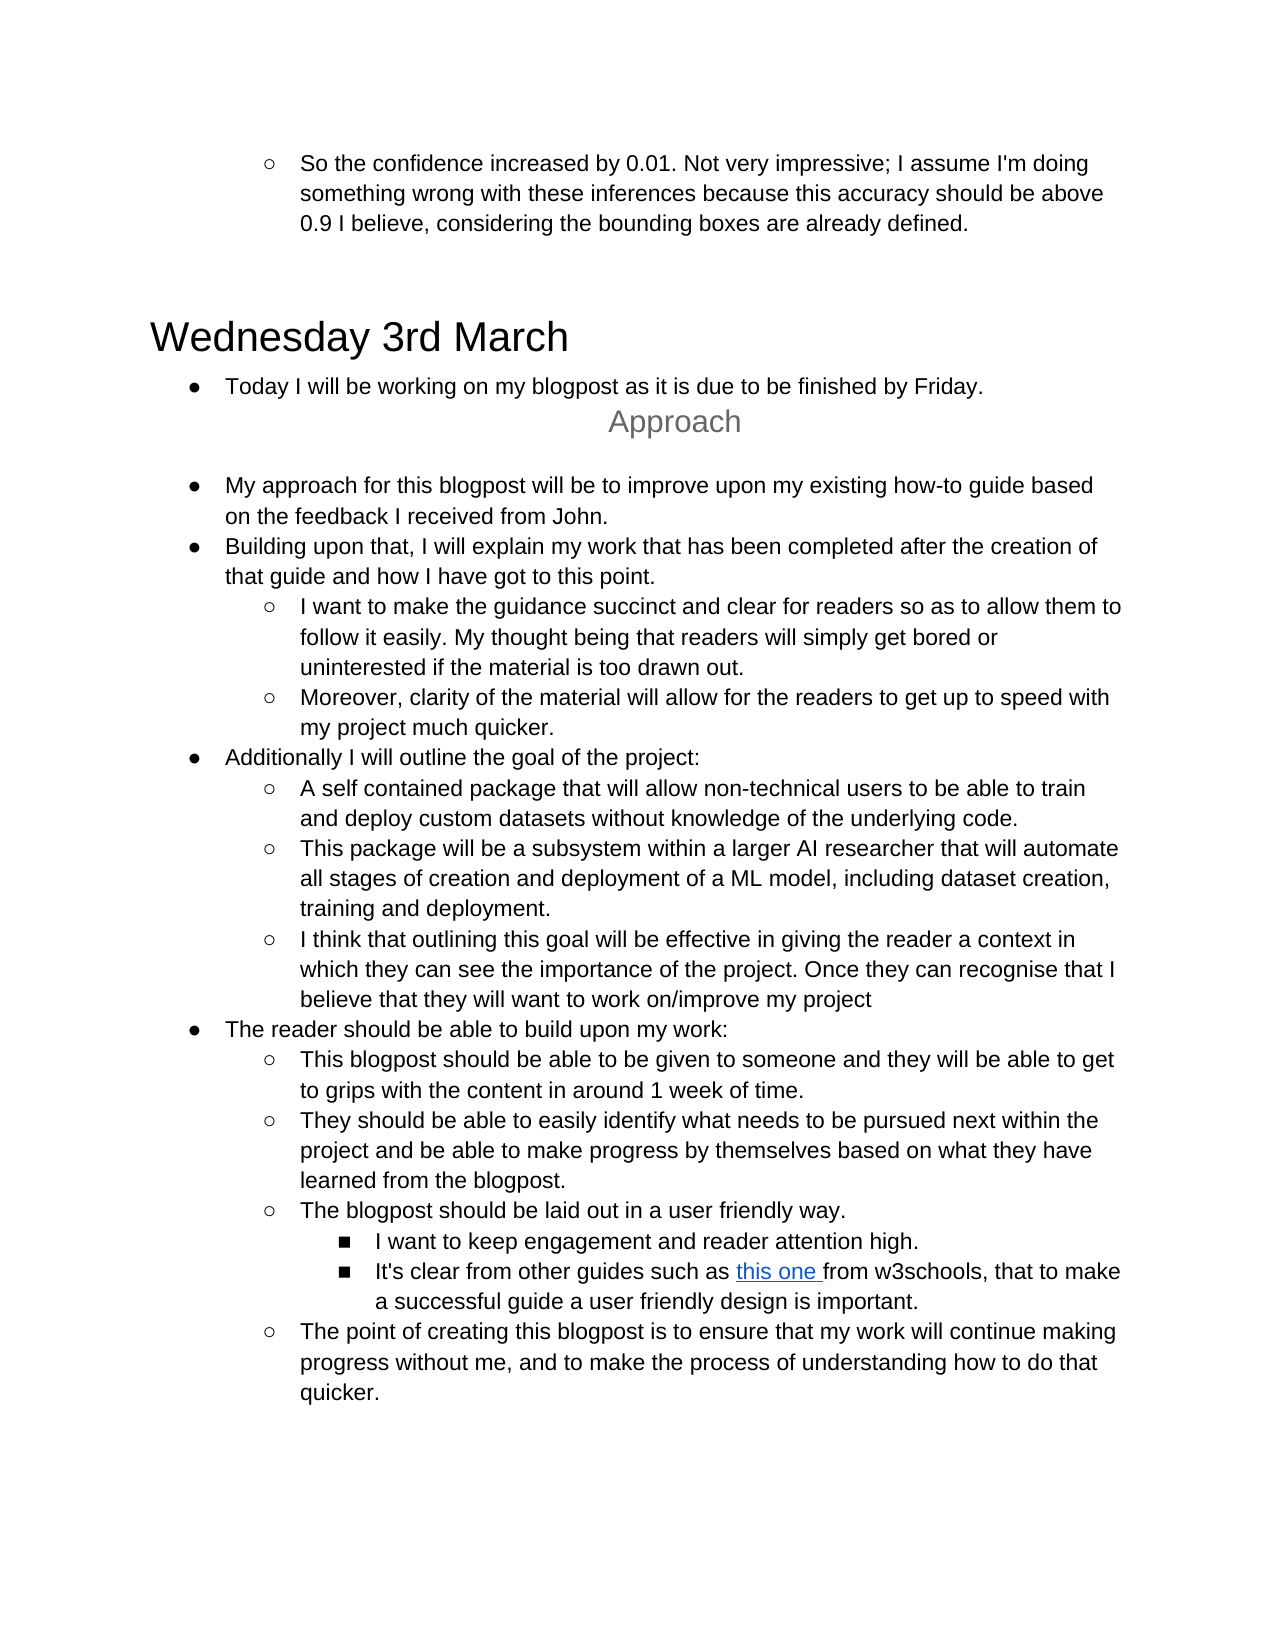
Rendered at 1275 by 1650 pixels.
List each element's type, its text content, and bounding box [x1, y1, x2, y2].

list Today I will be working on my blogpost as it is due to be finished by Friday. [187, 373, 1125, 399]
list The reader should be able to build upon my work: [187, 1016, 1125, 1042]
list I want to make the guidance succinct and clear for readers so as to allow them to follow it easily. My thought being that readers will simply get bored or uninterested if the material is too drawn out. [262, 593, 1125, 680]
subtitle Approach [225, 403, 1125, 439]
list They should be able to easily identify what needs to be pursued next within the project and be able to make progress by themselves based on what they have learned from the blogpost. [262, 1107, 1125, 1193]
list Building upon that, I will explain my work that has been completed after the creation of that guide and how I have got to this point. [187, 533, 1125, 589]
list The blogpost should be laid out in a user friendly way. [262, 1197, 1125, 1224]
list I want to keep engagement and reader attention high. [337, 1228, 1125, 1254]
list I think that outlining this goal will be effective in giving the reader a context in which they can see the importance of the project. Once they can recognise that I believe that they will want to work on/improve my project [262, 926, 1125, 1012]
list Additionally I will outline the goal of the project: [187, 744, 1125, 771]
subtitle Wednesday 3rd March [150, 312, 1125, 360]
list Moreover, clarity of the material will allow for the readers to get up to speed with my project much quicker. [262, 684, 1125, 740]
list My approach for this blogpost will be to improve upon my existing how-to guide based on the feedback I received from John. [187, 472, 1125, 529]
list It's clear from other guides such as this one from w3schools, that to make a successful guide a user friendly design is important. [337, 1258, 1125, 1314]
list This blogpost should be able to be given to someone and they will be able to get to grips with the content in around 1 week of time. [262, 1046, 1125, 1103]
list The point of creating this blogpost is to ensure that my work will continue making progress without me, and to make the process of understanding how to do that quicker. [262, 1318, 1125, 1405]
list So the confidence increased by 0.01. Not very impressive; I assume I'm doing something wrong with these inferences because this accuracy should be above 0.9 I believe, considering the bounding boxes are already defined. [262, 150, 1125, 237]
list A self contained package that will allow non-technical users to be able to train and deploy custom datasets without knowledge of the underlying code. [262, 774, 1125, 831]
list This package will be a subsystem within a larger AI researcher that will automate all stages of creation and deployment of a ML model, including dataset creation, training and deployment. [262, 835, 1125, 922]
